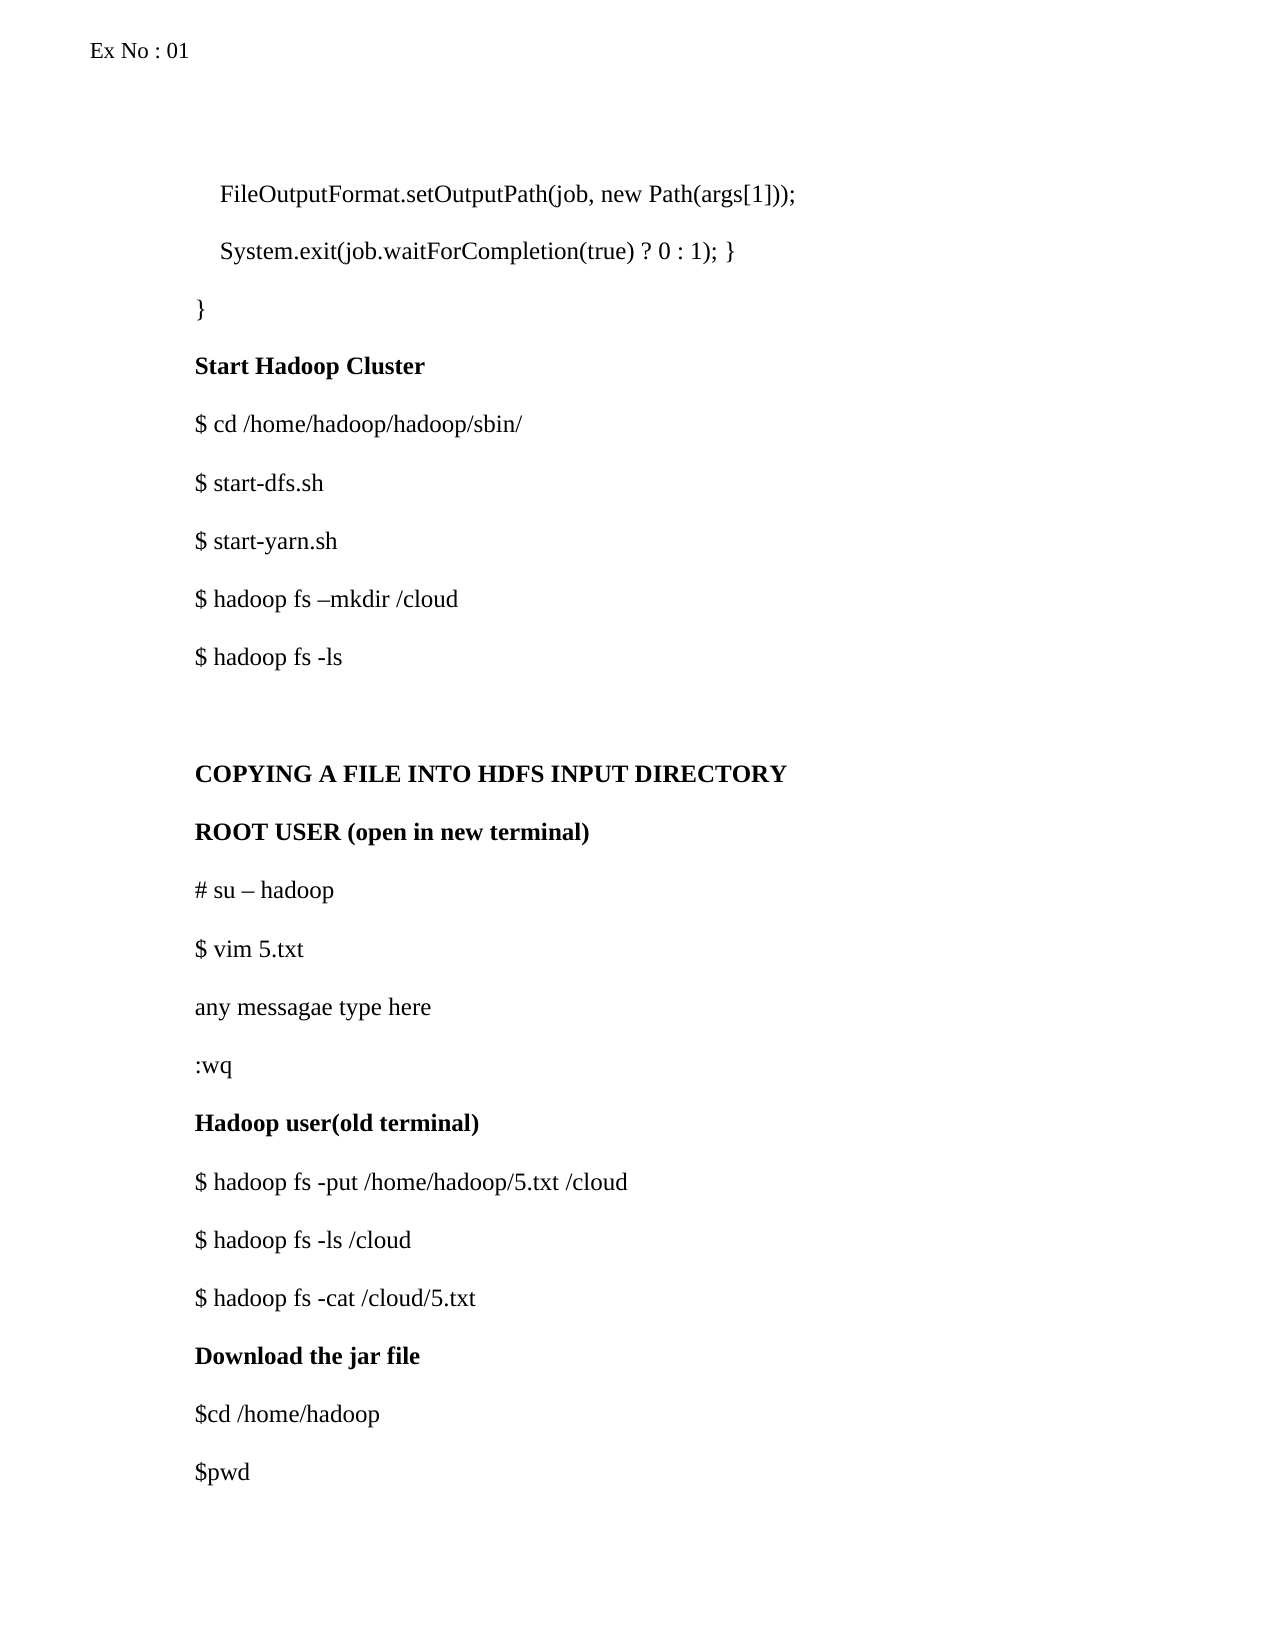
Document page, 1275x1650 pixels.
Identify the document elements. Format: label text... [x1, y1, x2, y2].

text $ hadoop fs -cat /cloud/5.txt [194, 1283, 1275, 1312]
text any messagae type here [194, 992, 1275, 1021]
subtitle Download the jar file [194, 1341, 1275, 1370]
text :wq [194, 1050, 1275, 1079]
text } [194, 294, 1275, 322]
text $ hadoop fs –mkdir /cloud [194, 584, 1275, 613]
text ROOT USER (open in new terminal) [194, 817, 1275, 846]
text $ hadoop fs -ls [194, 642, 1275, 671]
text $pwd [194, 1457, 1275, 1486]
text $ hadoop fs -put /home/hadoop/5.txt /cloud [194, 1167, 1275, 1195]
subtitle COPYING A FILE INTO HDFS INPUT DIRECTORY [194, 759, 1275, 788]
text # su – hadoop [194, 875, 1275, 904]
text $ hadoop fs -ls /cloud [194, 1225, 1275, 1254]
subtitle Start Hadoop Cluster [194, 351, 1275, 380]
text $ cd /home/hadoop/hadoop/sbin/ [194, 409, 1275, 438]
text $ vim 5.txt [194, 934, 1275, 962]
text FileOutputFormat.setOutputPath(job, new Path(args[1])); System.exit(job.waitForCompletion(true) ? 0 : 1); } [219, 179, 796, 265]
subtitle Hadoop user(old terminal) [194, 1108, 1275, 1137]
text $cd /home/hadoop [194, 1399, 1275, 1428]
text $ start-dfs.sh [194, 468, 1275, 496]
text $ start-yarn.sh [194, 526, 1275, 555]
